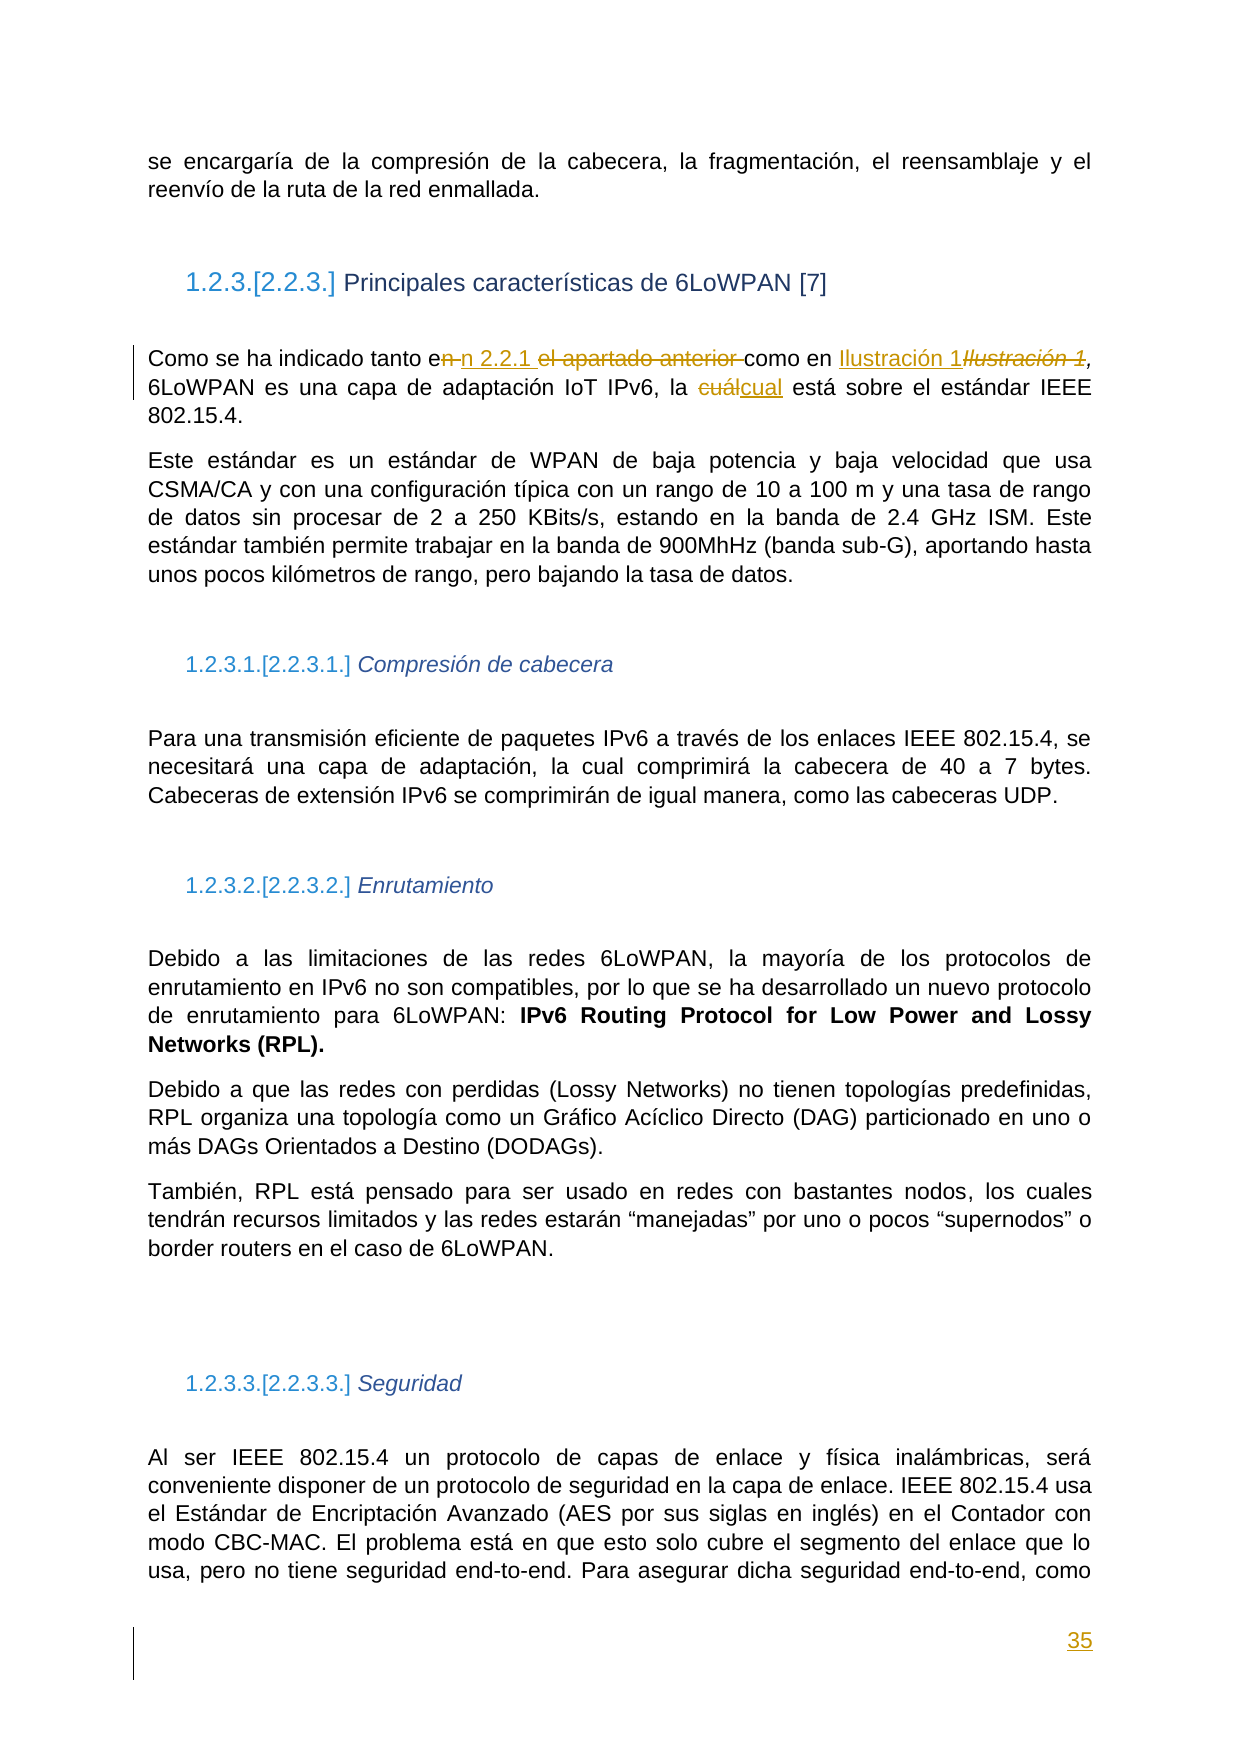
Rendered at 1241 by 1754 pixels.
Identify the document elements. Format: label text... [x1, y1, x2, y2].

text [148, 148, 1092, 202]
subtitle Compresión de cabecera [185, 651, 1092, 677]
text Este estándar es un estándar de WPAN de baja potencia y baja velocidad que usa CSMA/CA y con una configuración típica con un rango de 10 a 100 m y una tasa de rango de datos sin procesar de 2 a 250 KBits/s, estando en la banda de 2.4 GHz ISM. Este estándar también permite trabajar en la banda de 900MhHz (banda sub-G), aportando hasta unos pocos kilómetros de rango, pero bajando la tasa de datos. [148, 447, 1092, 587]
text Debido a que las redes con perdidas (Lossy Networks) no tienen topologías predefinidas, RPL organiza una topología como un Gráfico Acíclico Directo (DAG) particionado en uno o más DAGs Orientados a Destino (DODAGs). [148, 1076, 1092, 1159]
text Como se ha indicado tanto ecomo en , 6LoWPAN es una capa de adaptación IoT IPv6, la está sobre el estándar IEEE 802.15.4. [148, 345, 1092, 428]
subtitle Enrutamiento [185, 872, 1092, 898]
text Debido a las limitaciones de las redes 6LoWPAN, la mayoría de los protocolos de enrutamiento en IPv6 no son compatibles, por lo que se ha desarrollado un nuevo protocolo de enrutamiento para 6LoWPAN: IPv6 Routing Protocol for Low Power and Lossy Networks (RPL). [148, 945, 1092, 1057]
text También, RPL está pensado para ser usado en redes con bastantes nodos, los cuales tendrán recursos limitados y las redes estarán “manejadas” por uno o pocos “supernodos” o border routers en el caso de 6LoWPAN. [148, 1178, 1092, 1261]
text Para una transmisión eficiente de paquetes IPv6 a través de los enlaces IEEE 802.15.4, se necesitará una capa de adaptación, la cual comprimirá la cabecera de 40 a 7 bytes. Cabeceras de extensión IPv6 se comprimirán de igual manera, como las cabeceras UDP. [148, 725, 1092, 808]
subtitle Principales características de 6LoWPAN [7] [185, 266, 1092, 298]
subtitle Seguridad [185, 1370, 1092, 1396]
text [148, 1443, 1092, 1583]
